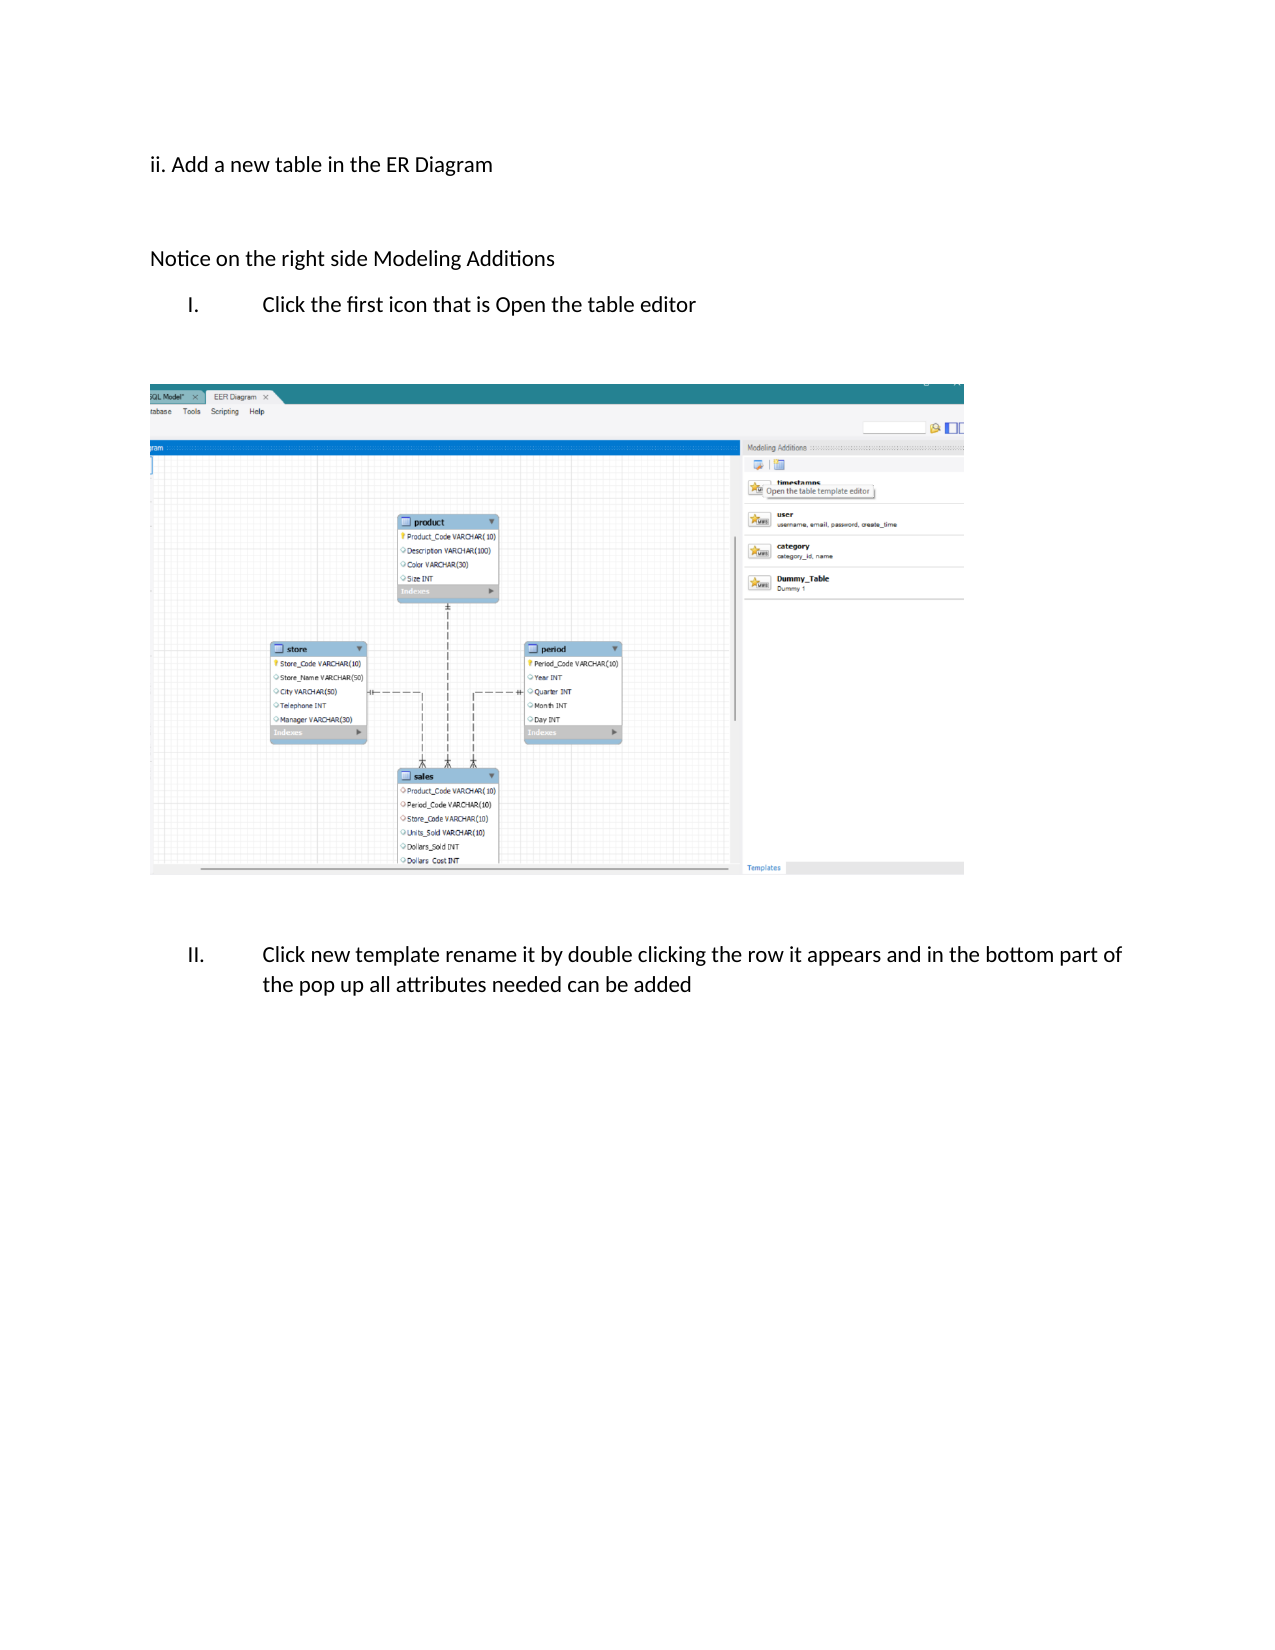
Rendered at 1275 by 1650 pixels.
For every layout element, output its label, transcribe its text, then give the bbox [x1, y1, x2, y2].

list Click the first icon that is Open the table editor [187, 291, 1125, 319]
picture [150, 384, 964, 875]
text ii. Add a new table in the ER Diagram [150, 150, 1125, 178]
list Click new template rename it by double clicking the row it appears and in the bottom part of the pop up all attributes needed can be added [187, 940, 1125, 998]
text Notice on the right side Modeling Additions [150, 244, 1125, 272]
